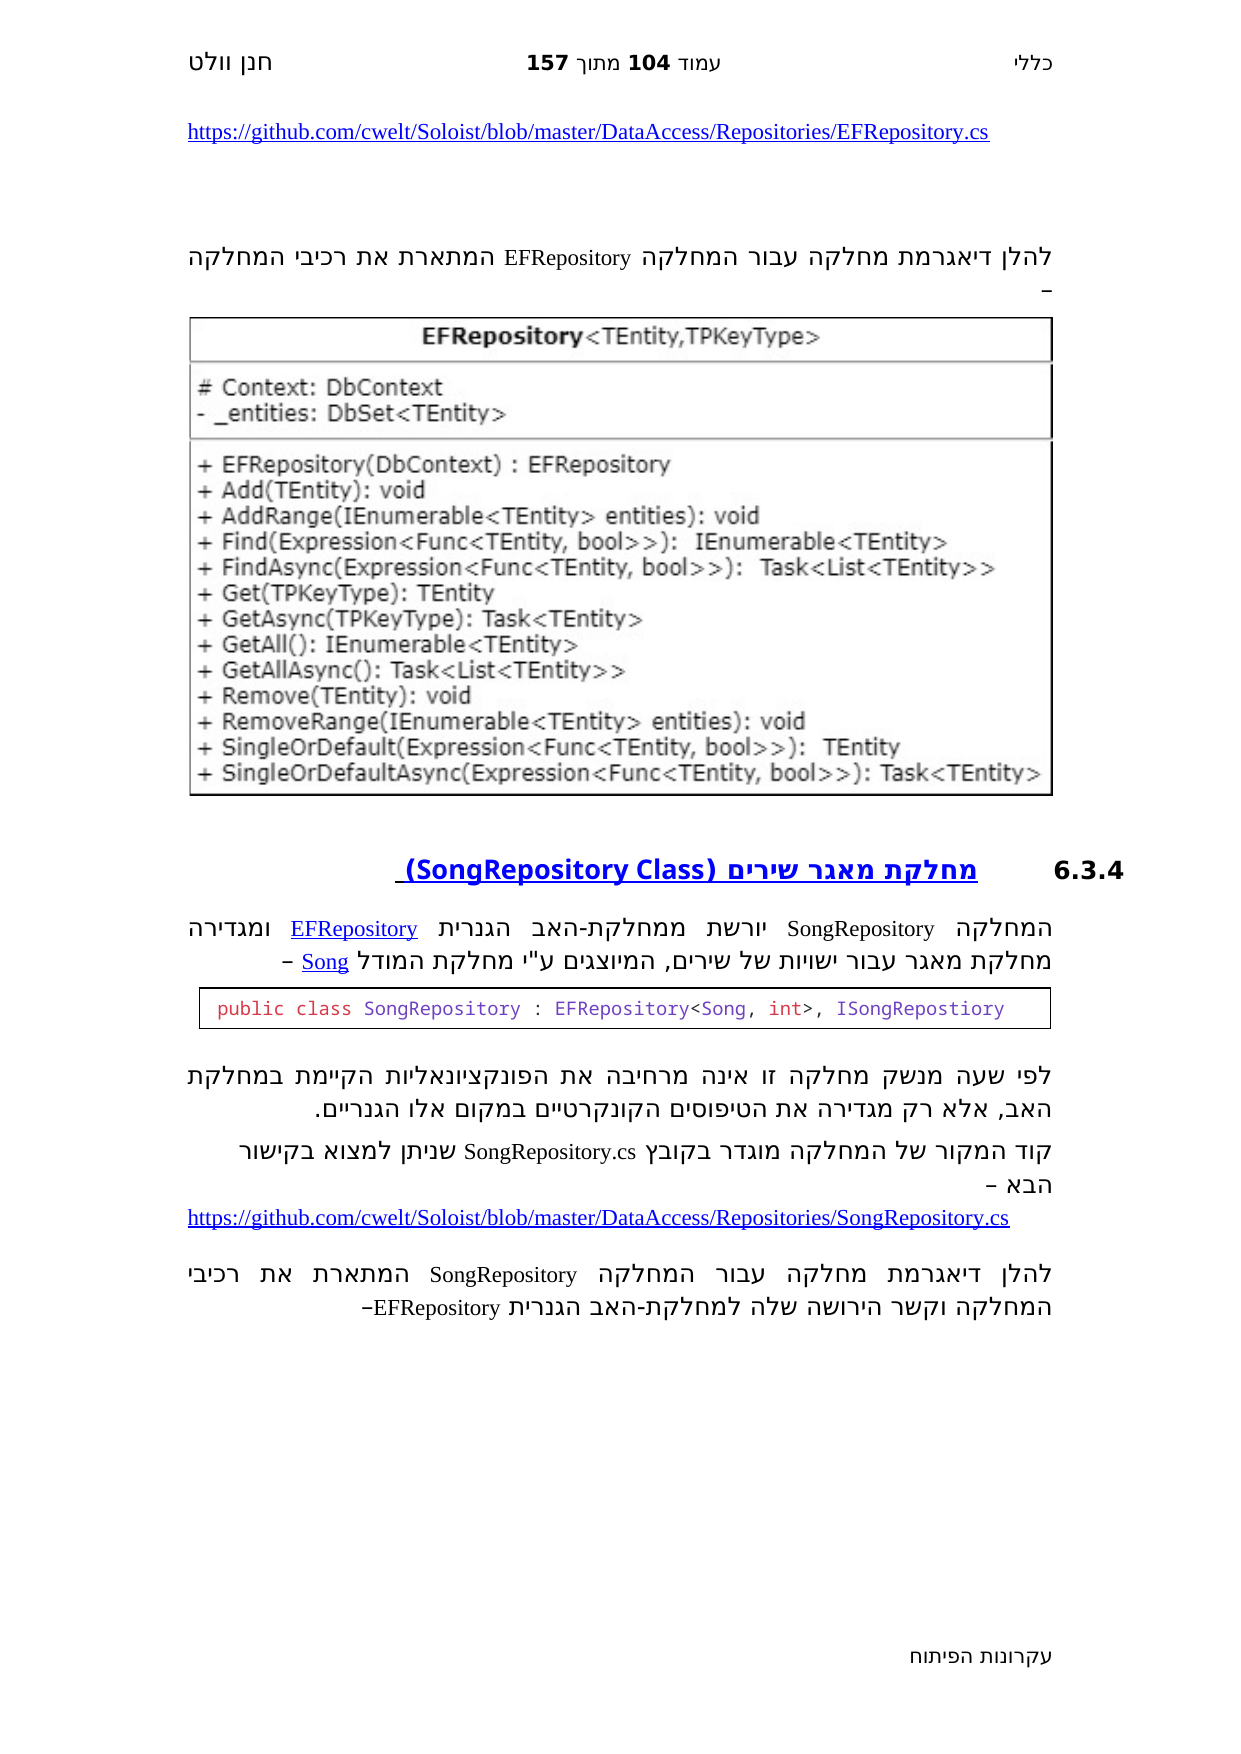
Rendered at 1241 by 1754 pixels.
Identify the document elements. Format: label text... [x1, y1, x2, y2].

text להלן דיאגרמת מחלקה עבור המחלקה EFRepository המתארת את רכיבי המחלקה – [187, 242, 1053, 305]
subtitle מחלקת מאגר שירים (SongRepository Class) [187, 851, 1053, 888]
text המחלקה SongRepository יורשת ממחלקת-האב הגנרית EFRepository ומגדירה מחלקת מאגר עבור ישויות של שירים, המיוצגים ע"י מחלקת המודל Song – [187, 913, 1053, 975]
text https://github.com/cwelt/Soloist/blob/master/DataAccess/Repositories/EFRepository.cs [187, 118, 1053, 144]
text קוד המקור של המחלקה מוגדר בקובץ SongRepository.cs שניתן למצוא בקישור הבא – [187, 1136, 1053, 1199]
text לפי שעה מנשק מחלקה זו אינה מרחיבה את הפונקציונאליות הקיימת במחלקת האב, אלא רק מגדירה את הטיפוסים הקונקרטיים במקום אלו הגנריים. [187, 1061, 1053, 1124]
picture [189, 317, 1053, 796]
text https://github.com/cwelt/Soloist/blob/master/DataAccess/Repositories/SongRepository.cs [187, 1203, 1053, 1230]
text להלן דיאגרמת מחלקה עבור המחלקה SongRepository המתארת את רכיבי המחלקה וקשר הירושה שלה למחלקת-האב הגנרית EFRepository– [187, 1259, 1053, 1321]
